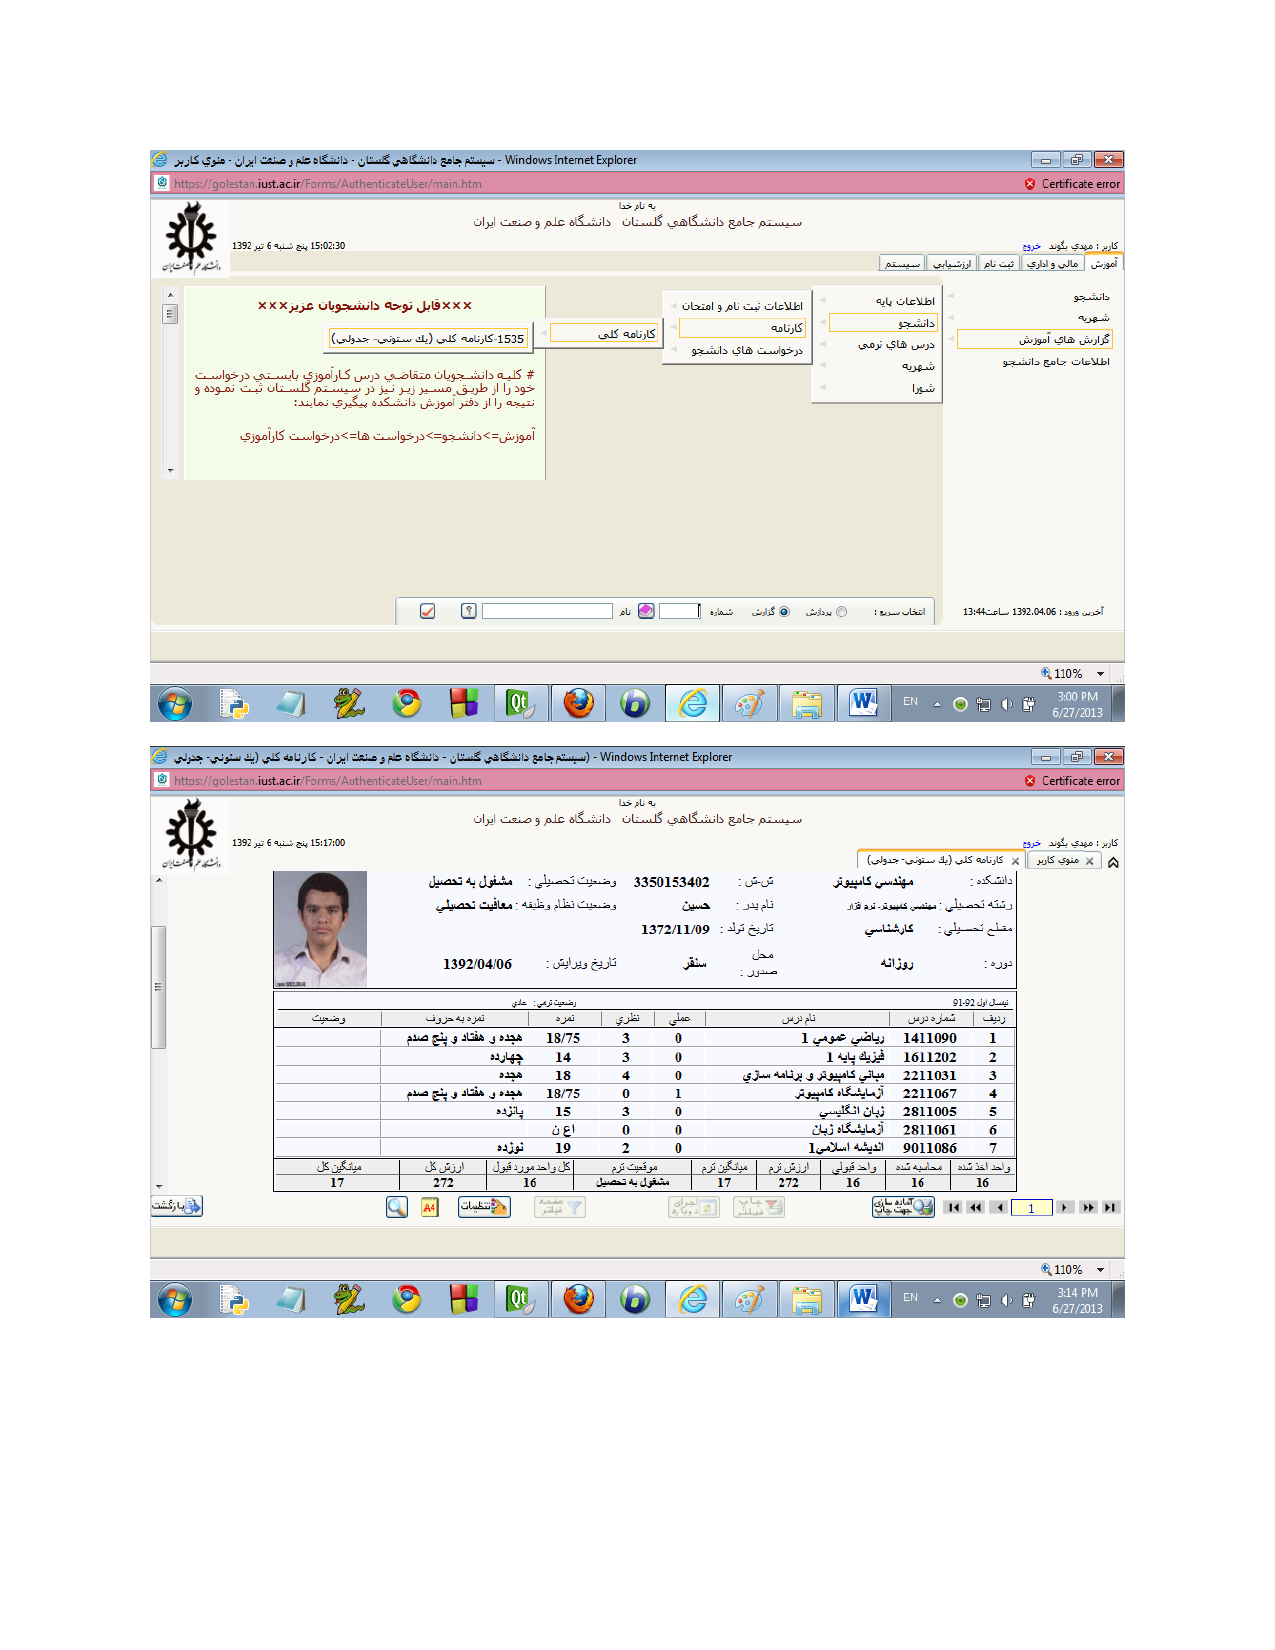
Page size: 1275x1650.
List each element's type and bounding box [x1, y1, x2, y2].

picture [150, 746, 1125, 1318]
picture [150, 150, 1125, 722]
